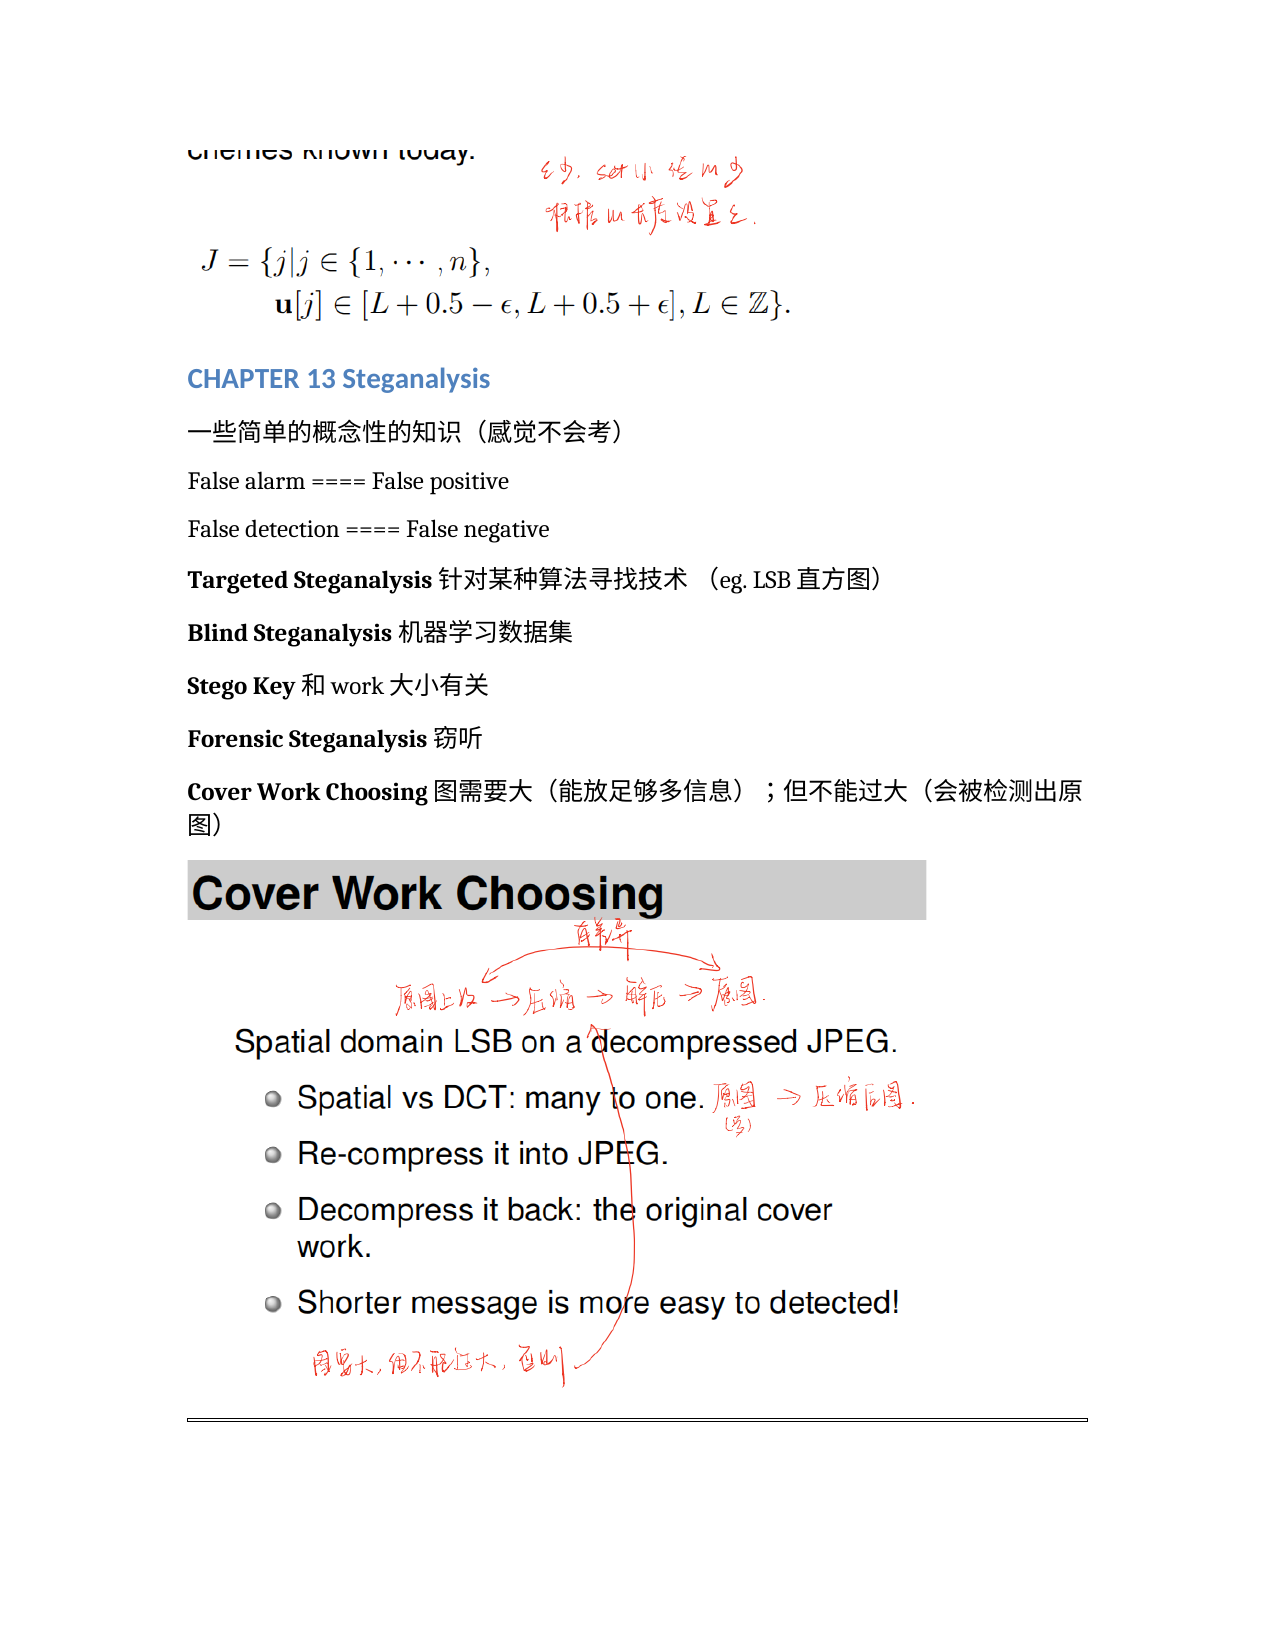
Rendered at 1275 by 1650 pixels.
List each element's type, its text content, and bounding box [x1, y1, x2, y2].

text Forensic Steganalysis 窃听 [187, 721, 1087, 755]
text False alarm ==== False positive [187, 467, 1087, 496]
text Targeted Steganalysis 针对某种算法寻找技术 （eg. LSB 直方图） [187, 562, 1087, 596]
text Cover Work Choosing 图需要大（能放足够多信息）；但不能过大（会被检测出原图） [187, 773, 1087, 842]
text Blind Steganalysis 机器学习数据集 [187, 615, 1087, 649]
text False detection ==== False negative [187, 515, 1087, 543]
picture [187, 150, 807, 340]
text 一些简单的概念性的知识（感觉不会考） [187, 414, 1087, 448]
text Stego Key 和work大小有关 [187, 668, 1087, 702]
subtitle CHAPTER 13 Steganalysis [187, 360, 1087, 396]
picture [187, 860, 927, 1398]
